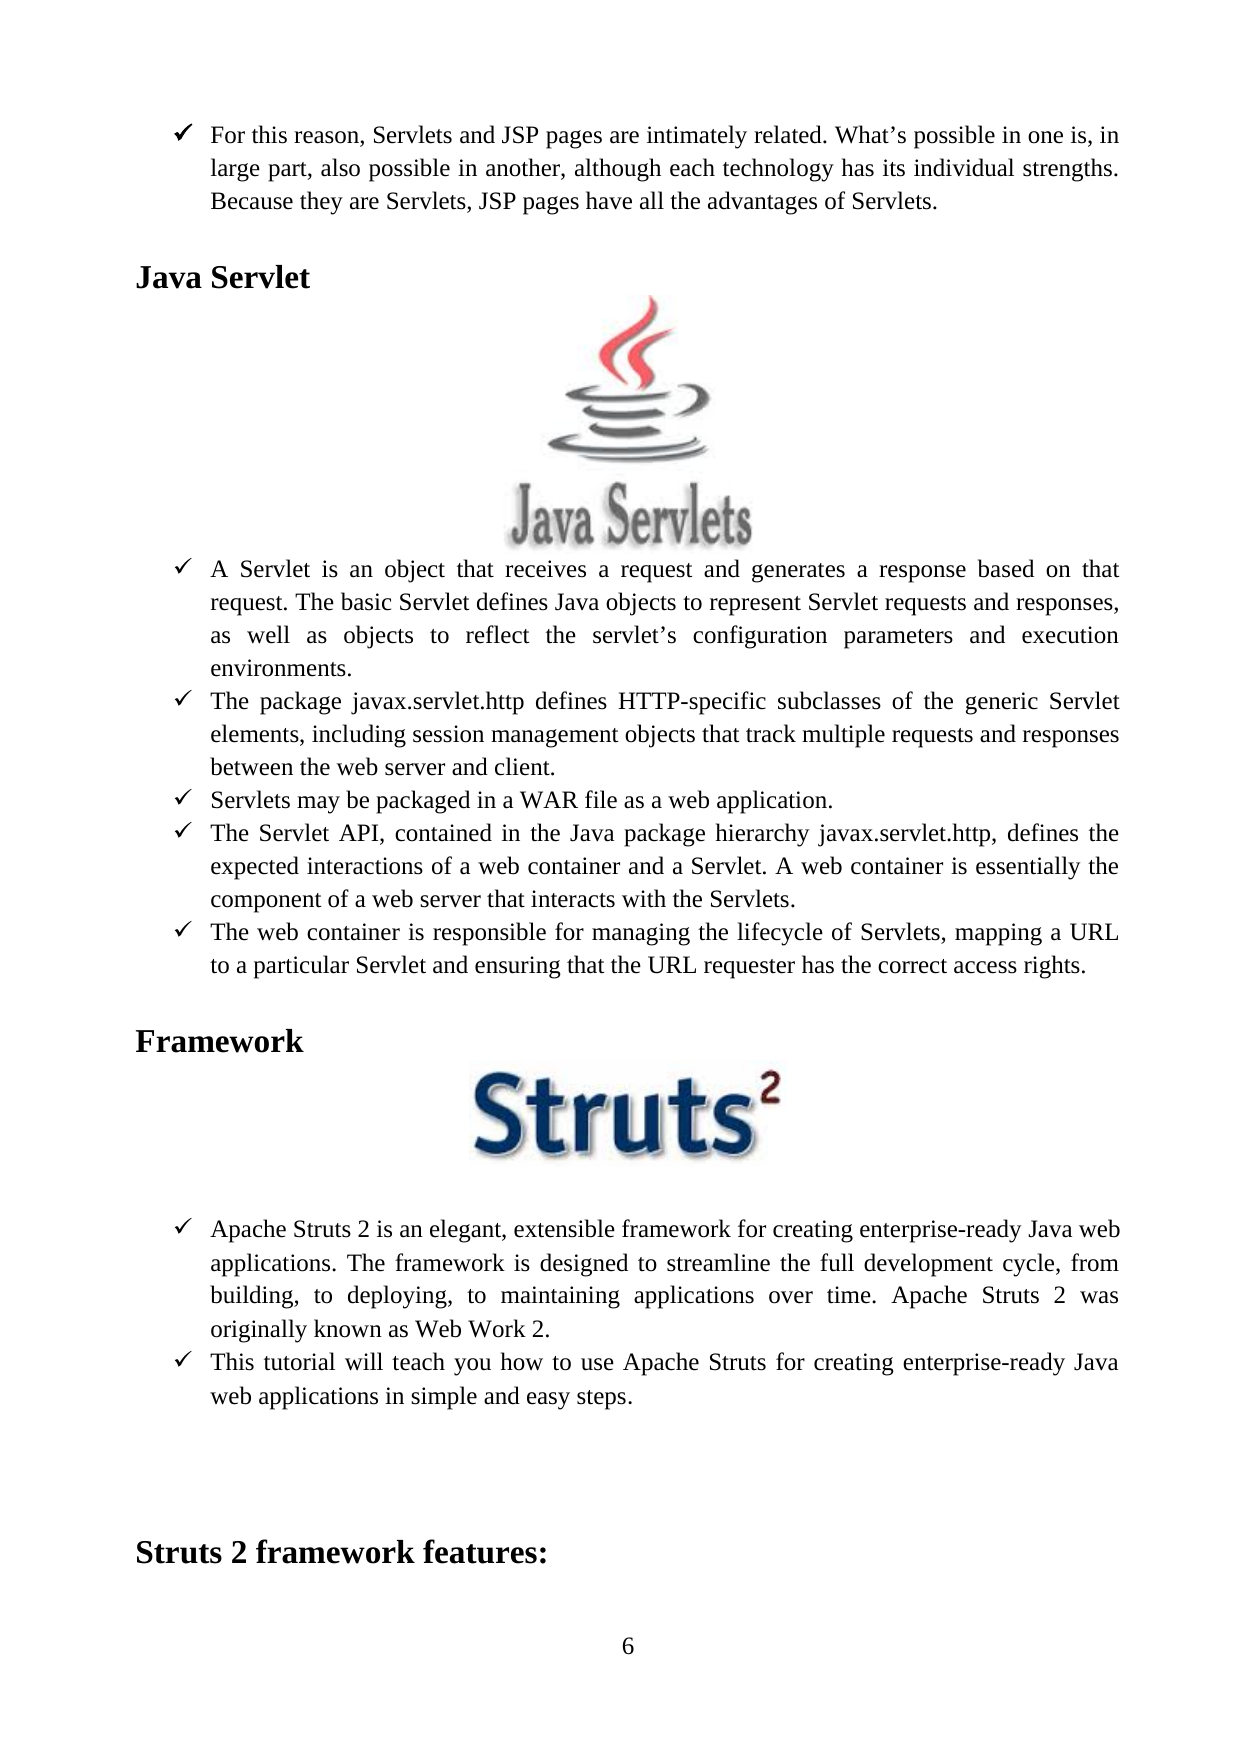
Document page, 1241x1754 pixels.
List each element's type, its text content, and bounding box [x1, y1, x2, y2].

list This tutorial will teach you how to use Apache Struts for creating enterprise-ready Java web applications in simple and easy steps. [173, 1347, 1120, 1410]
list The Servlet API, contained in the Java package hierarchy javax.servlet.http, defines the expected interactions of a web container and a Servlet. A web container is essentially the component of a web server that interacts with the Servlets. [173, 818, 1120, 913]
text Java Servlet [135, 257, 1120, 296]
list Apache Struts 2 is an elegant, extensible framework for creating enterprise-ready Java web applications. The framework is designed to streamline the full development cycle, from building, to deploying, to maintaining applications over time. Apache Struts 2 was originally known as Web Work 2. [173, 1214, 1120, 1342]
list Servlets may be packaged in a WAR file as a web application. [173, 785, 1120, 814]
list The package javax.servlet.http defines HTTP-specific subclasses of the generic Servlet elements, including session management objects that track multiple requests and responses between the web server and client. [173, 686, 1120, 781]
list The web container is responsible for managing the lifecycle of Servlets, mapping a URL to a particular Servlet and ensuring that the URL requester has the correct access rights. [173, 917, 1120, 979]
list A Servlet is an object that receives a request and generates a response based on that request. The basic Servlet defines Java objects to represent Servlet requests and responses, as well as objects to reflect the servlet’s configuration parameters and execution environments. [173, 554, 1120, 682]
list For this reason, Servlets and JSP pages are intimately related. What’s possible in one is, in large part, also possible in another, although each technology has its individual strengths. Because they are Servlets, JSP pages have all the advantages of Servlets. [173, 120, 1120, 215]
text Struts 2 framework features: [135, 1532, 1120, 1571]
picture [468, 1060, 787, 1167]
text Framework [135, 1022, 1120, 1060]
picture [503, 295, 753, 554]
